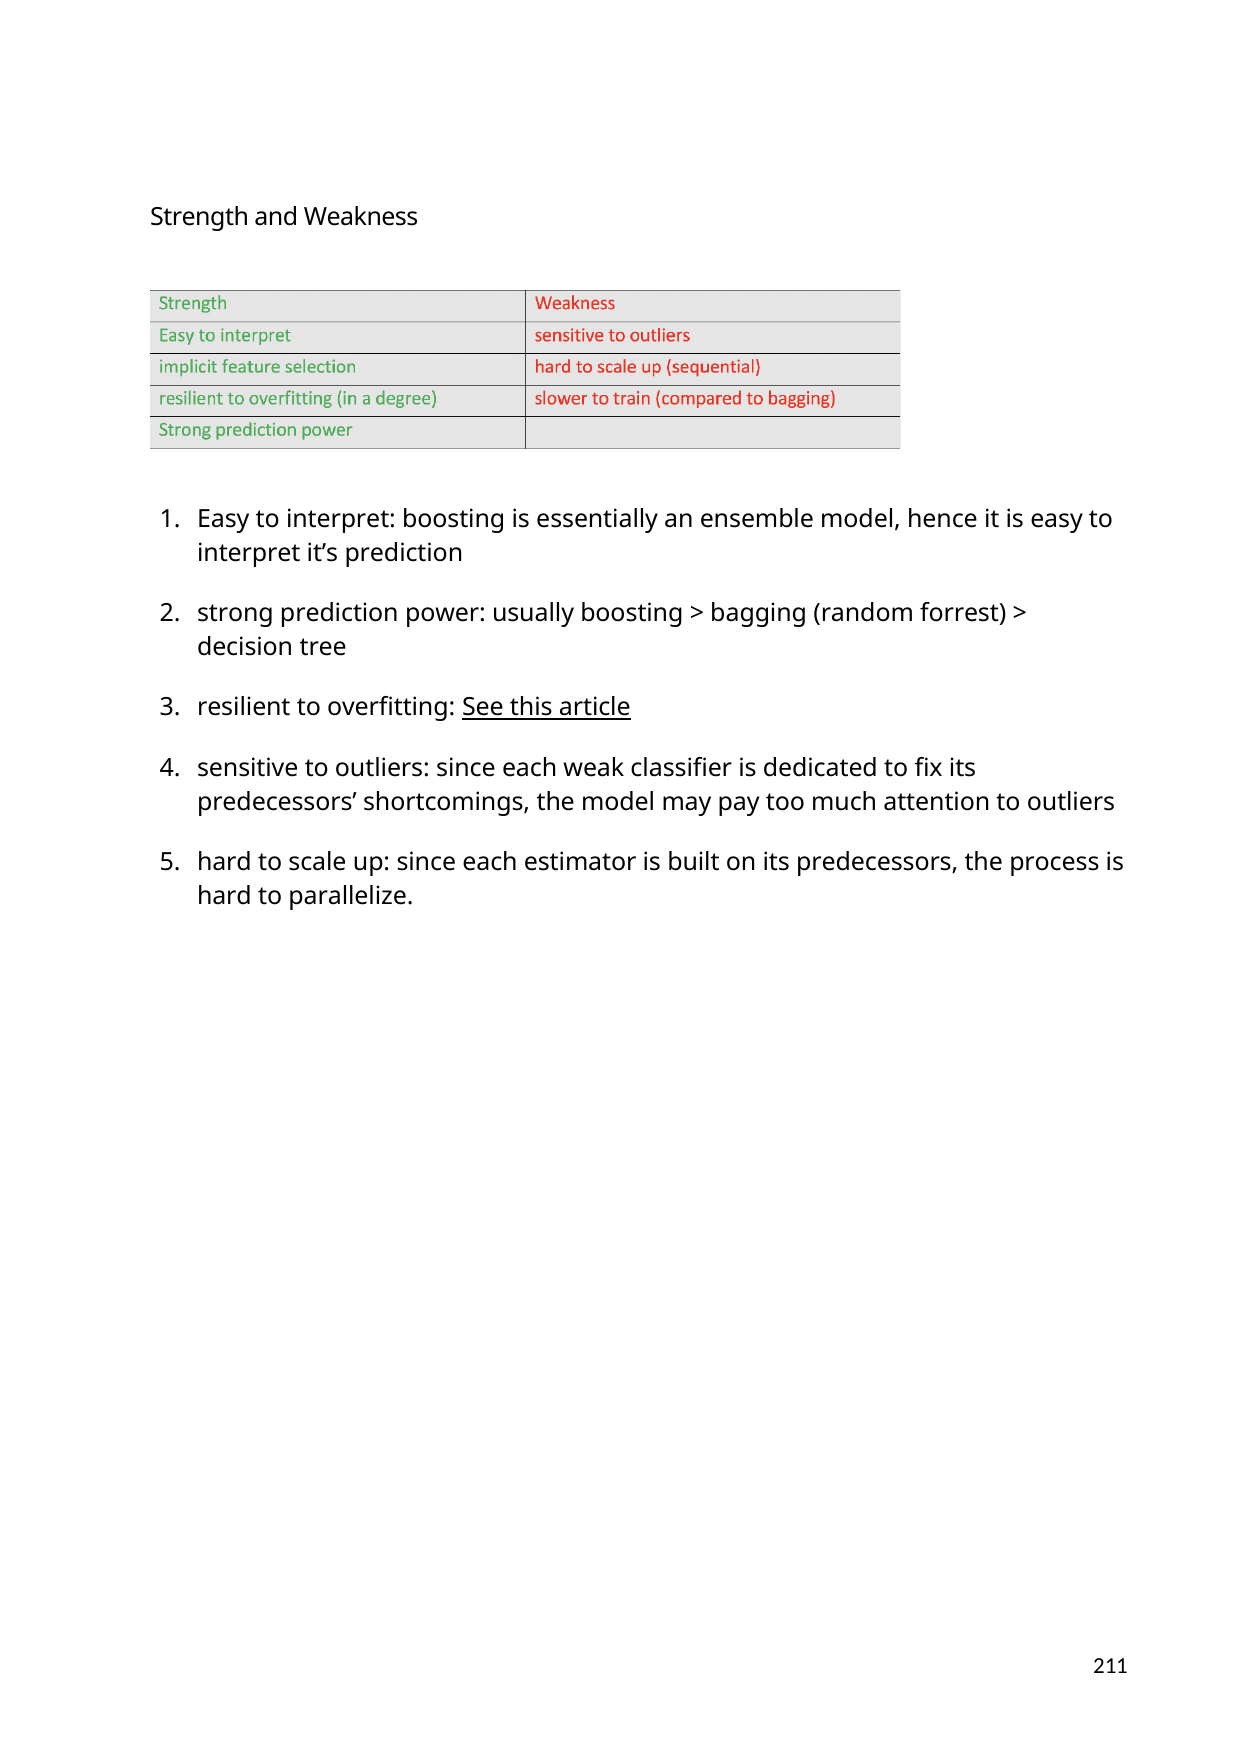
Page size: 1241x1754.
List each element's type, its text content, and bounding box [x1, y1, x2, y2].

list strong prediction power: usually boosting > bagging (random forrest) > decision tree [159, 595, 1128, 663]
picture [150, 288, 901, 449]
list Easy to interpret: boosting is essentially an ensemble model, hence it is easy to interpret it’s prediction [159, 500, 1128, 568]
list sensitive to outliers: since each weak classifier is dedicated to fix its predecessors’ shortcomings, the model may pay too much attention to outliers [159, 749, 1128, 817]
subtitle Strength and Weakness [150, 199, 1128, 233]
list hard to scale up: since each estimator is built on its predecessors, the process is hard to parallelize. [159, 844, 1128, 912]
list resilient to overfitting: See this article [159, 689, 1128, 723]
